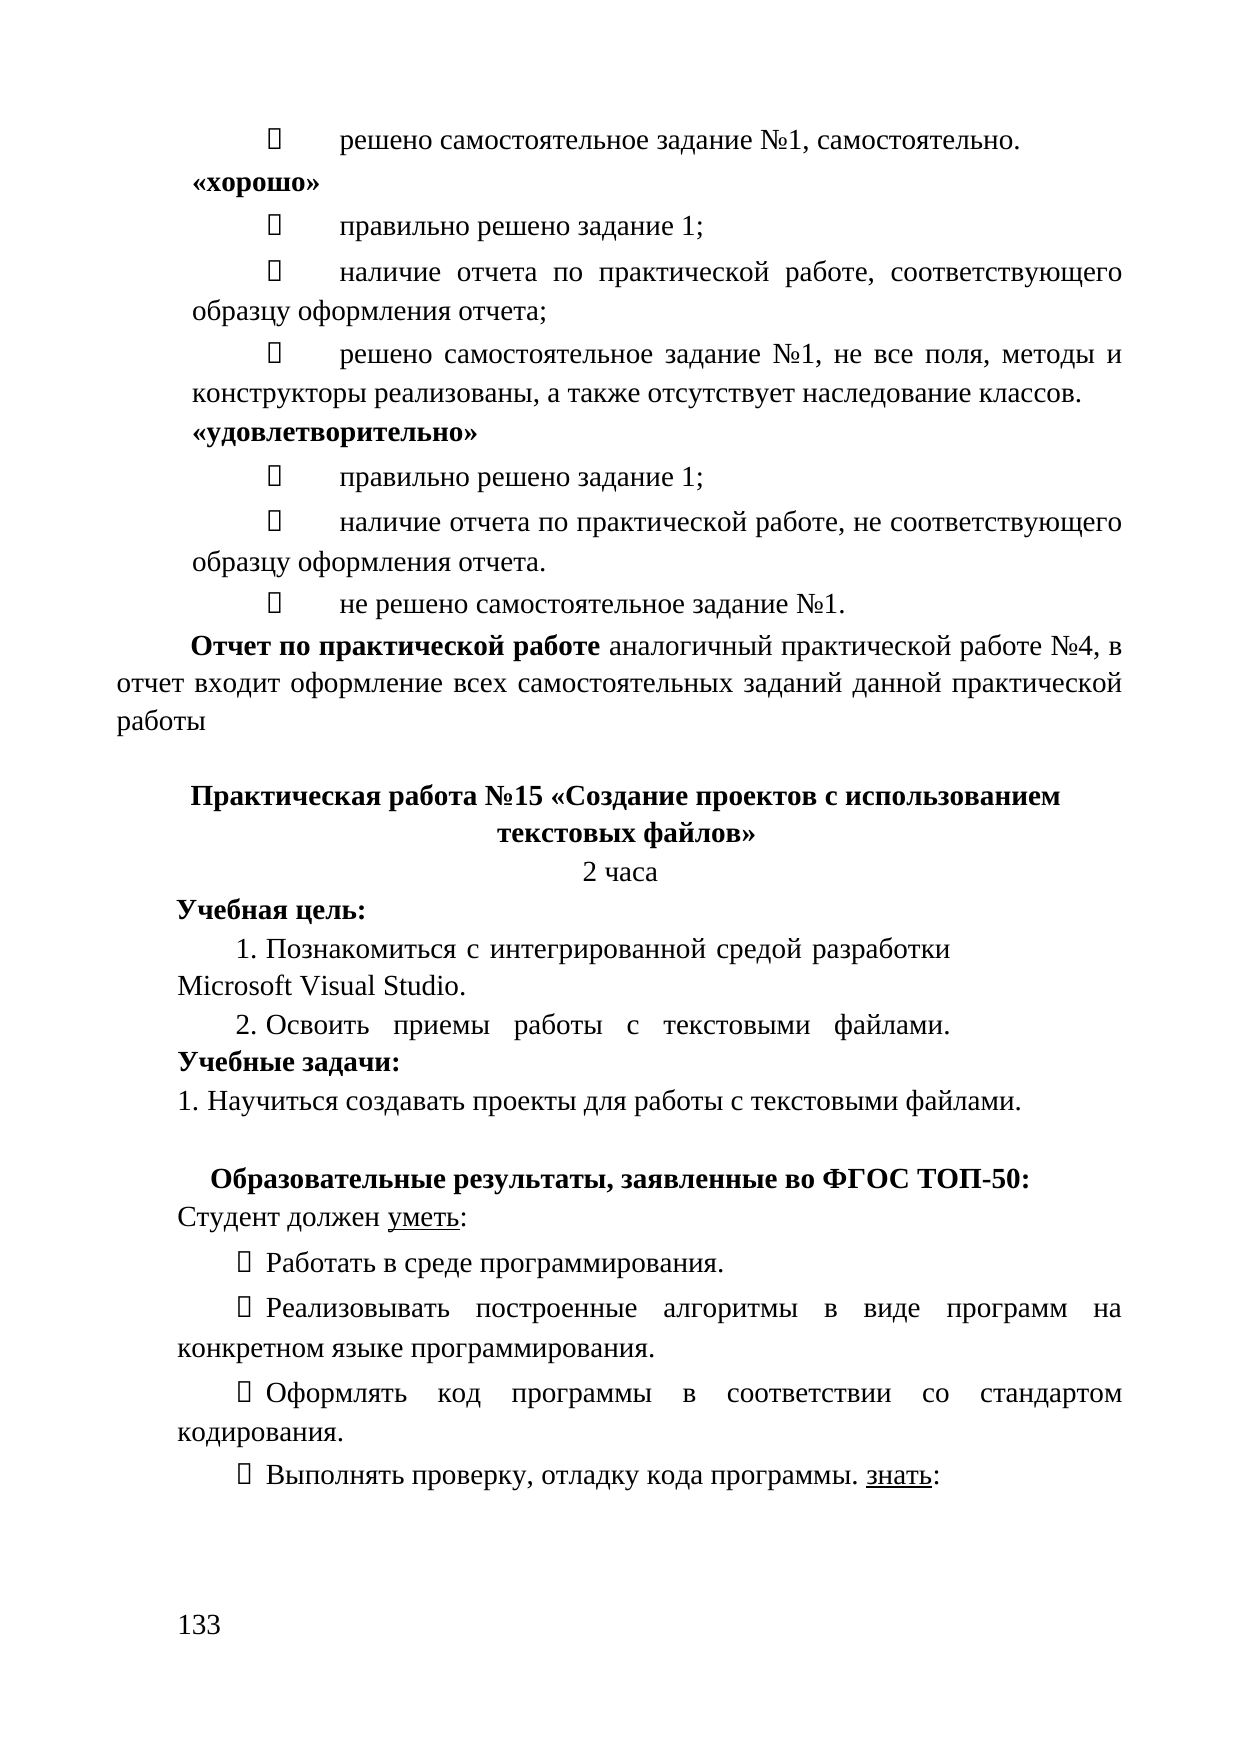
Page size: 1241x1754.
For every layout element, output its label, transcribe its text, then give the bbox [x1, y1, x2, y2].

list правильно решено задание 1; [192, 204, 1123, 244]
list решено самостоятельное задание №1, не все поля, методы и конструкторы реализованы, а также отсутствует наследование классов. [192, 332, 1123, 409]
text «удовлетворительно» [192, 414, 1133, 448]
text 1. Научиться создавать проекты для работы с текстовыми файлами. [177, 1083, 1123, 1117]
list Оформлять код программы в соответствии со стандартом кодирования. [177, 1371, 1123, 1448]
list Выполнять проверку, отладку кода программы. знать: [177, 1453, 1123, 1493]
list наличие отчета по практической работе, не соответствующего образцу оформления отчета. [192, 501, 1123, 578]
list решено самостоятельное задание №1, самостоятельно. [192, 118, 1123, 158]
list правильно решено задание 1; [192, 455, 1123, 495]
list не решено самостоятельное задание №1. [192, 583, 1123, 622]
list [192, 250, 1123, 327]
list Работать в среде программирования. [177, 1241, 1123, 1281]
text Отчет по практической работе аналогичный практической работе №4, в отчет входит оформление всех самостоятельных заданий данной практической работы [116, 628, 1123, 736]
text «хорошо» [192, 164, 1133, 197]
list Реализовывать построенные алгоритмы в виде программ на конкретном языке программирования. [177, 1286, 1123, 1363]
list Освоить приемы работы с текстовыми файлами. Учебные задачи: [177, 1007, 951, 1078]
text Учебная цель: [176, 892, 1133, 926]
text Практическая работа №15 «Создание проектов с использованием текстовых файлов» [126, 778, 1126, 849]
text Образовательные результаты, заявленные во ФГОС ТОП-50: [126, 1161, 1114, 1195]
list Познакомиться с интегрированной средой разработки Microsoft Visual Studio. [177, 931, 951, 1002]
text Студент должен уметь: [177, 1199, 1123, 1233]
text 2 часа [118, 854, 1122, 887]
